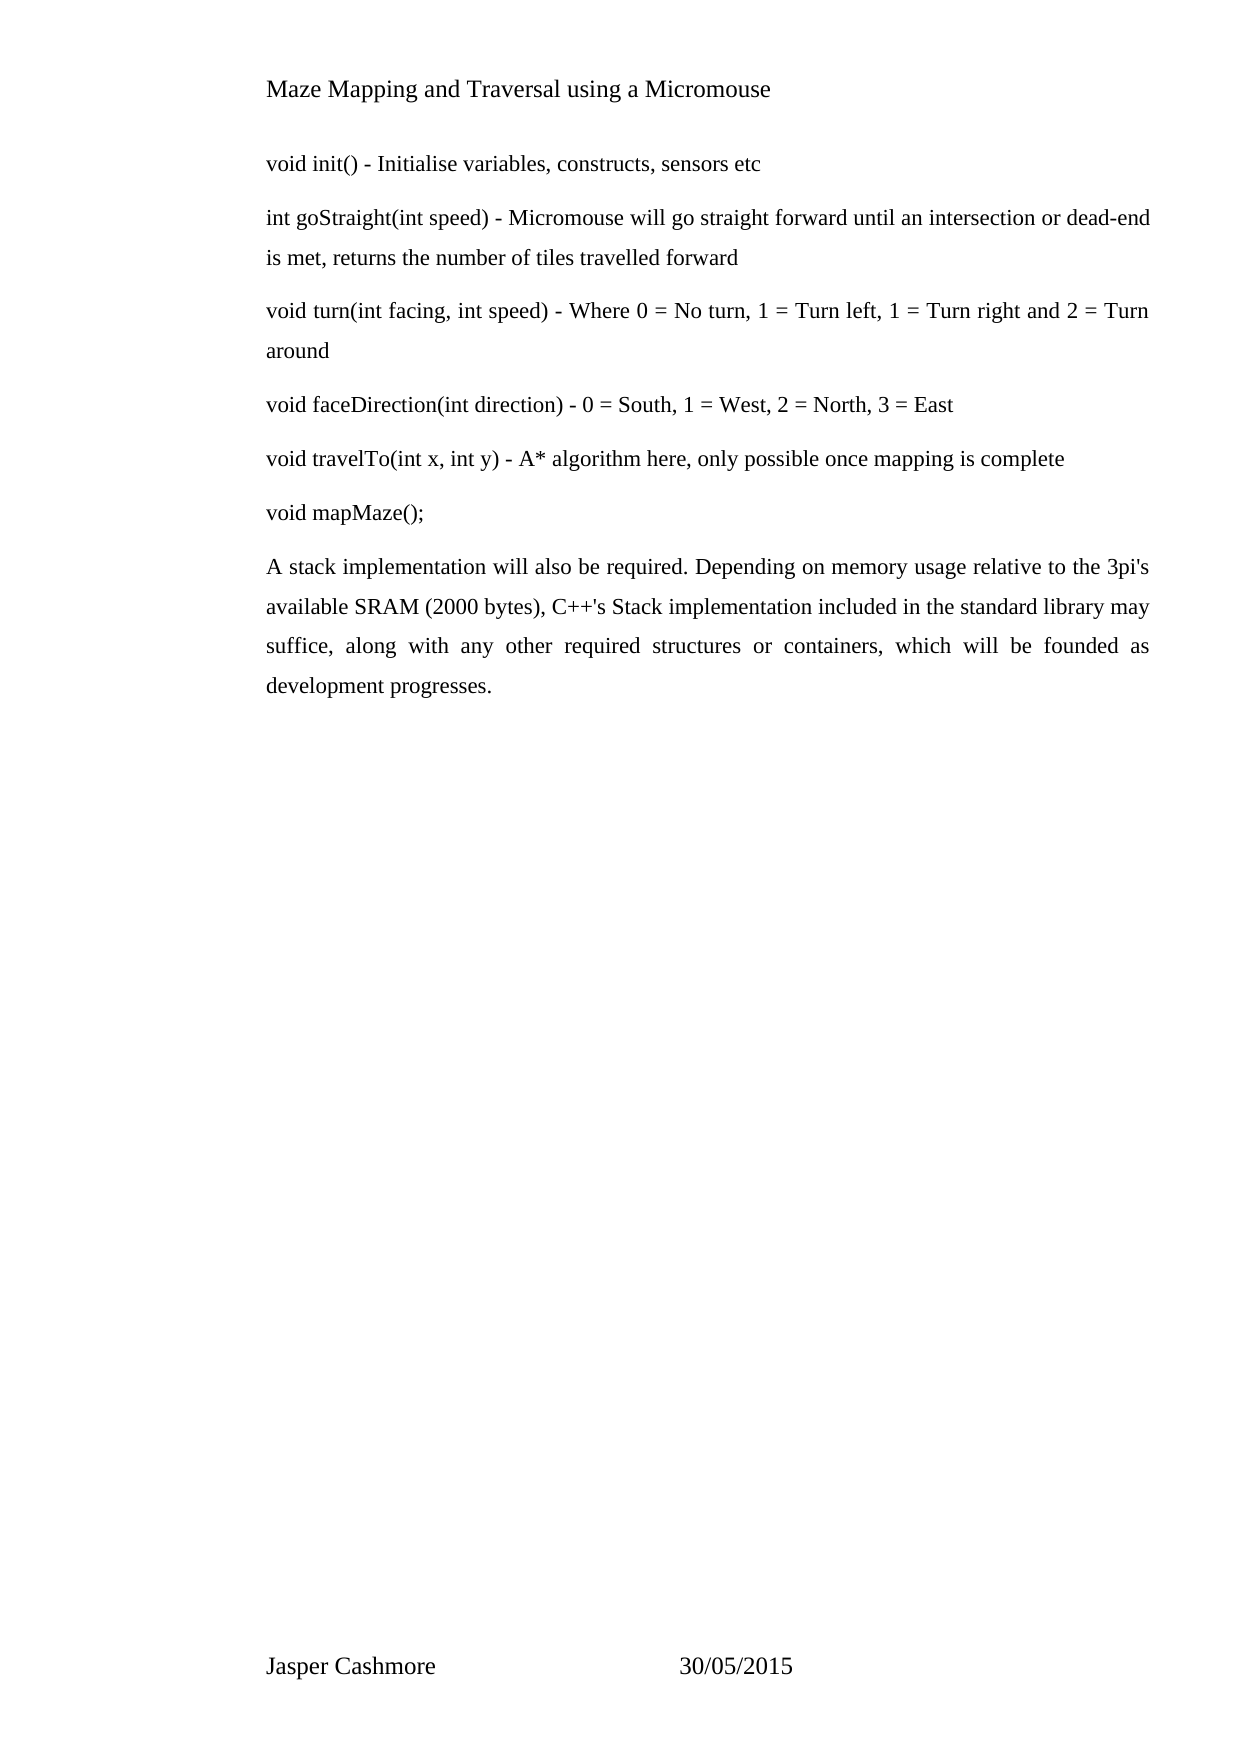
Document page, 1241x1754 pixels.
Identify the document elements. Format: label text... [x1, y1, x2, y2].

text void init() - Initialise variables, constructs, sensors etc [266, 150, 1152, 176]
text void mapMaze(); [266, 499, 1152, 526]
text void faceDirection(int direction) - 0 = South, 1 = West, 2 = North, 3 = East [266, 391, 1152, 417]
text A stack implementation will also be required. Depending on memory usage relative to the 3pi's available SRAM (2000 bytes), C++'s Stack implementation included in the standard library may suffice, along with any other required structures or containers, which will be founded as development progresses. [266, 553, 1152, 698]
text void turn(int facing, int speed) - Where 0 = No turn, 1 = Turn left, 1 = Turn right and 2 = Turn around [266, 298, 1152, 363]
text int goStraight(int speed) - Micromouse will go straight forward until an intersection or dead-end is met, returns the number of tiles travelled forward [266, 204, 1152, 270]
text void travelTo(int x, int y) - A* algorithm here, only possible once mapping is complete [266, 445, 1152, 472]
